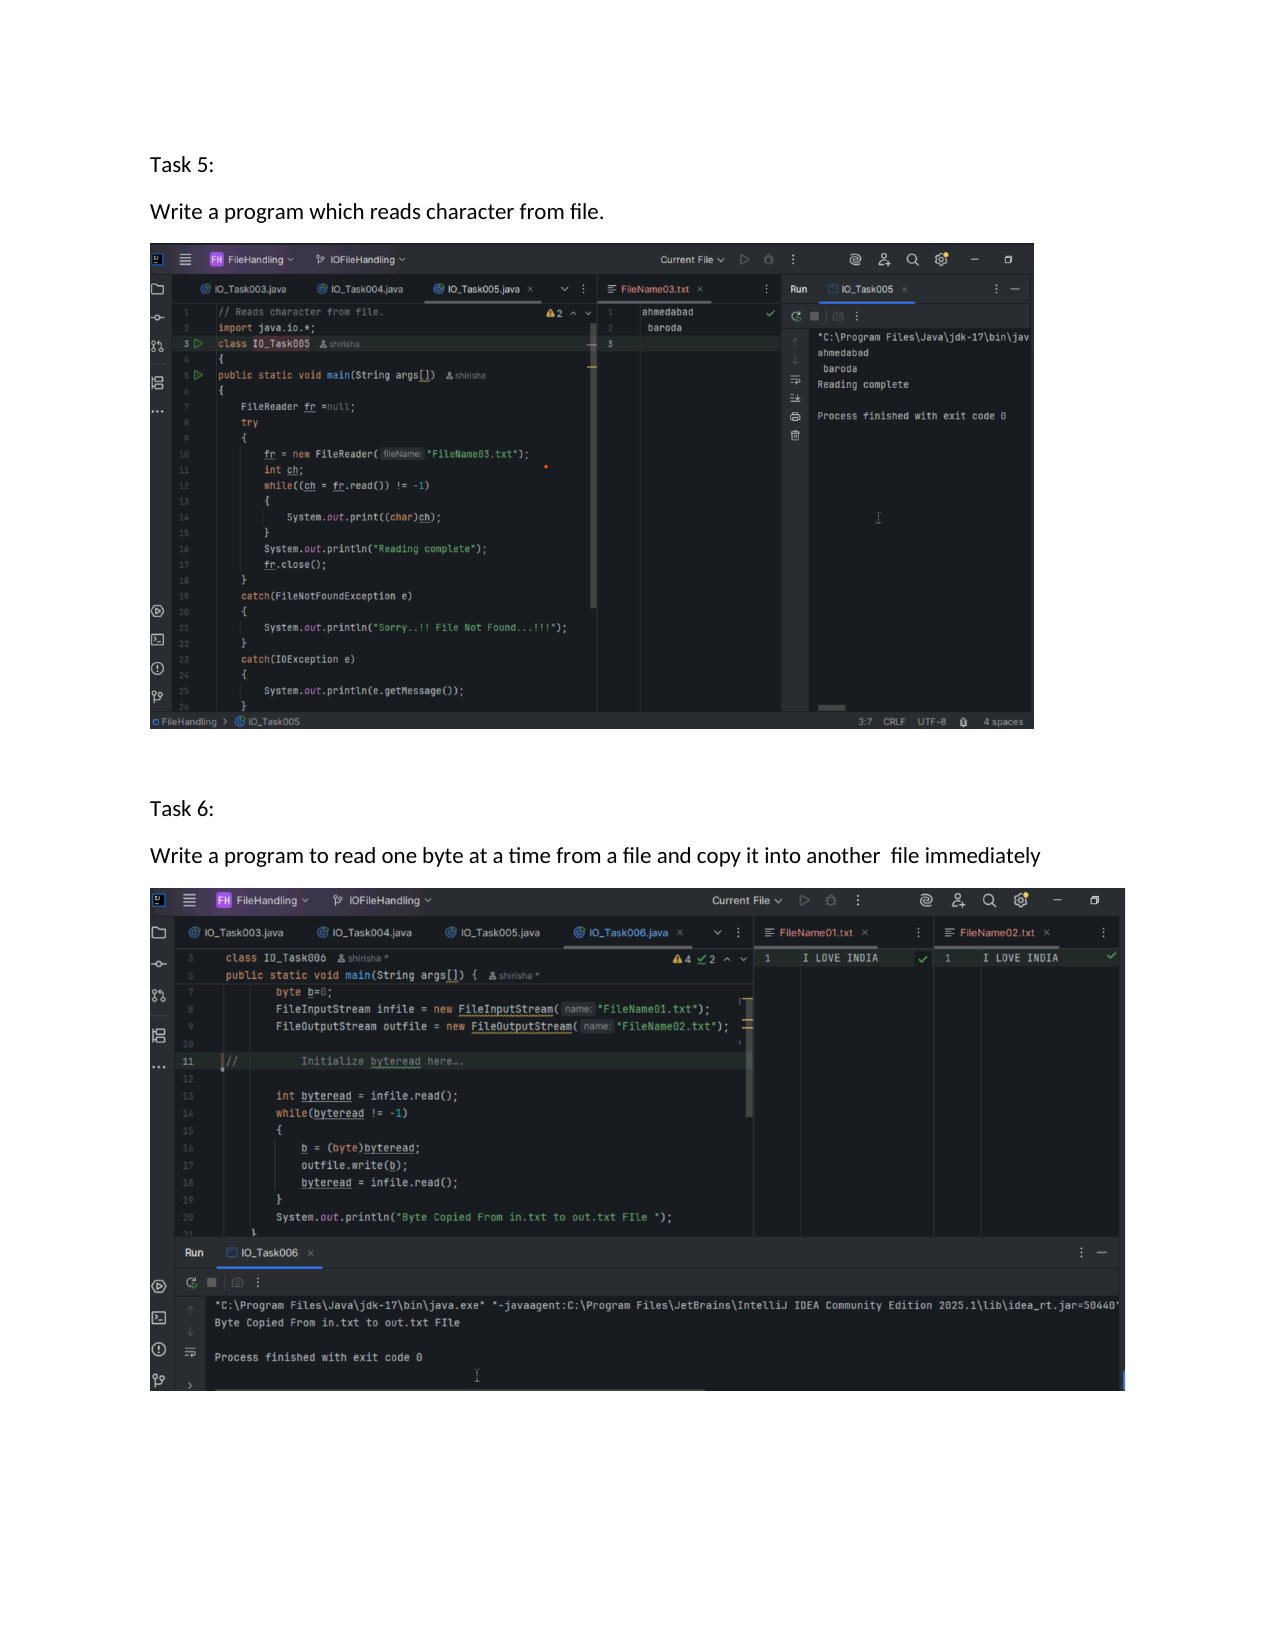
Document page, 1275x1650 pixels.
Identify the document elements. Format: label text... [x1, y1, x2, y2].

picture [150, 243, 1034, 729]
text Write a program which reads character from file. [150, 197, 1125, 225]
text Task 5: [150, 150, 1125, 178]
text Write a program to read one byte at a time from a file and copy it into another file immediately [150, 841, 1125, 869]
text Task 6: [150, 794, 1125, 822]
picture [150, 888, 1125, 1391]
